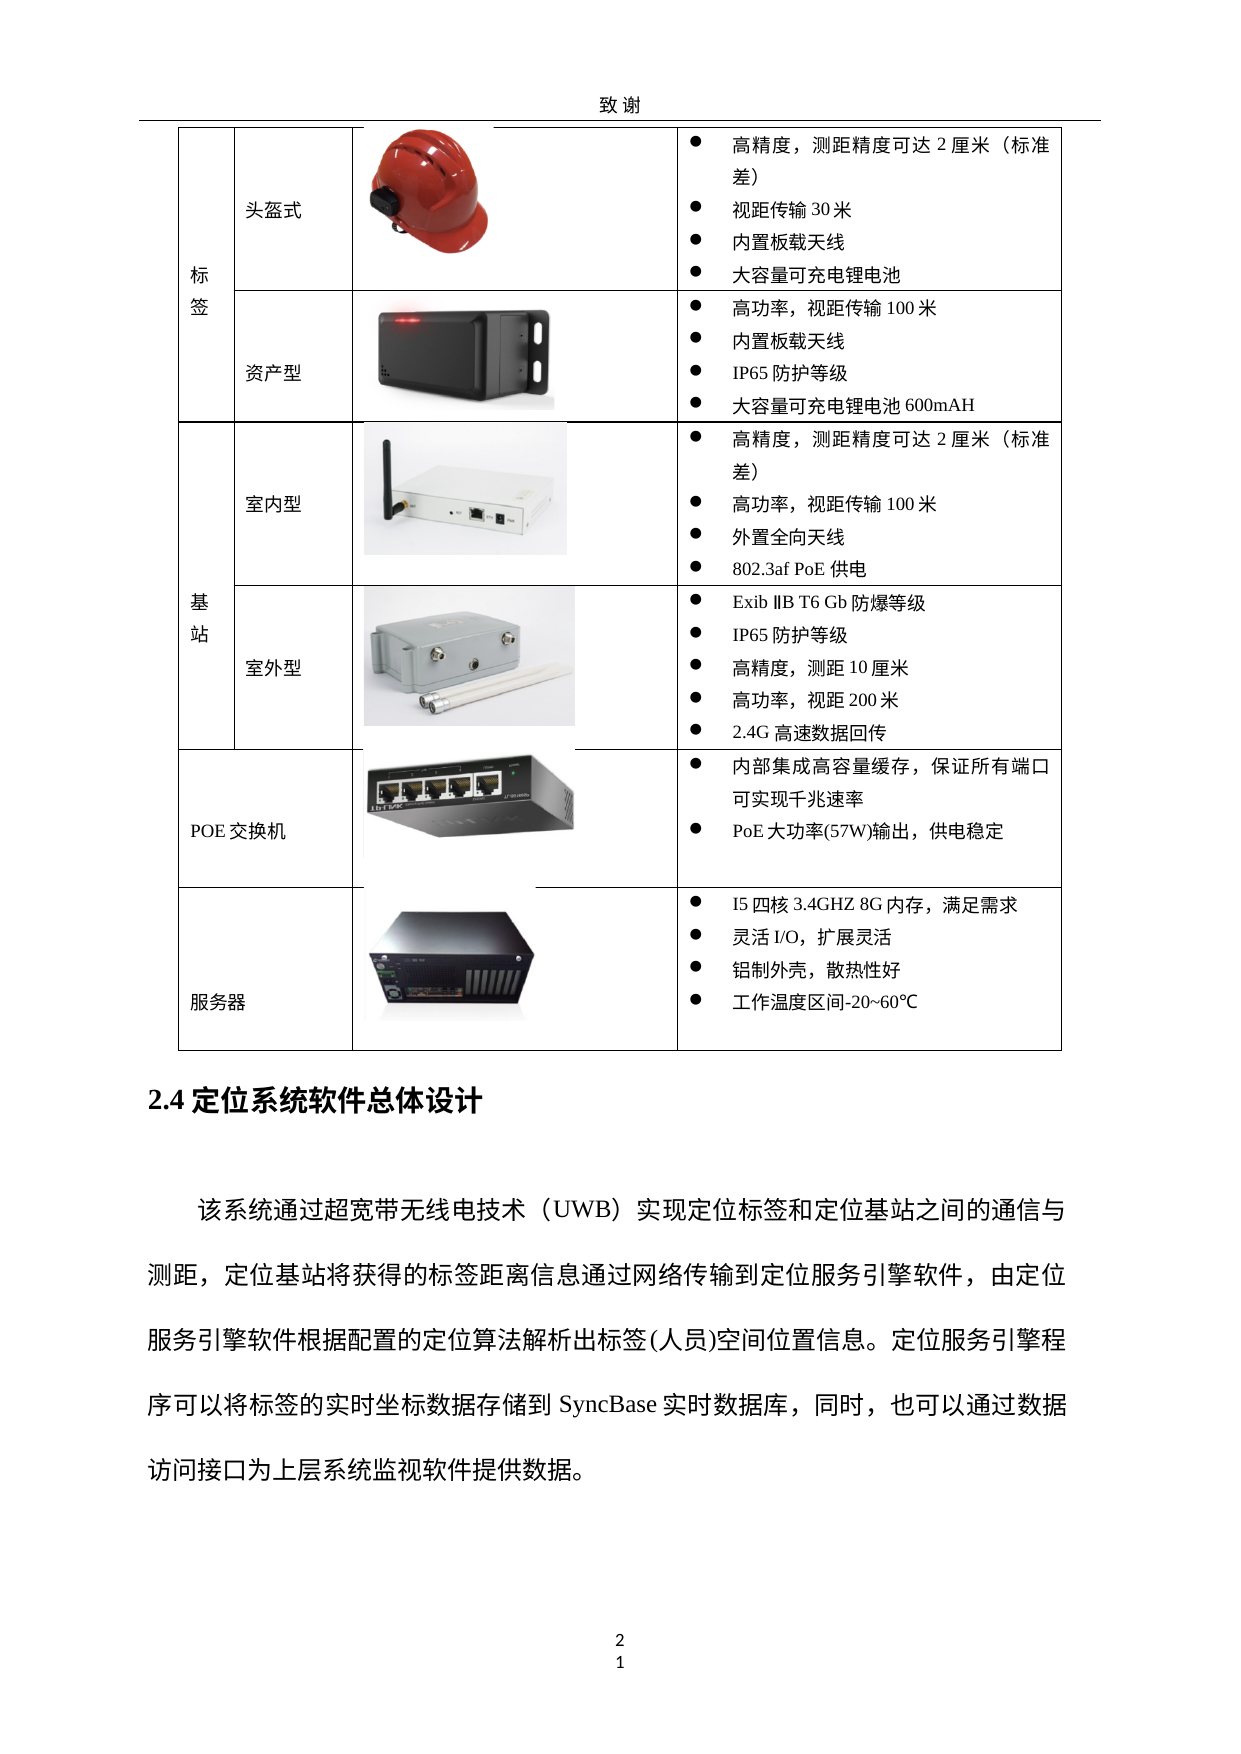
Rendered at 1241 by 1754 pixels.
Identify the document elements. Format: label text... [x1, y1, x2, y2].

picture [363, 749, 575, 858]
picture [363, 422, 567, 555]
table_cell [353, 750, 677, 887]
table_cell [353, 291, 677, 421]
table_cell 室内型 [235, 423, 352, 585]
table_cell Exib ⅡB T6 Gb防爆等级 IP65 防护等级 高精度，测距10厘米 高功率，视距200米 2.4G 高速数据回传 [678, 586, 1061, 748]
picture [363, 127, 494, 258]
table_cell [353, 888, 677, 1050]
table_cell [353, 423, 677, 585]
table_cell 资产型 [235, 291, 352, 421]
table_cell 高功率，视距传输100米 内置板载天线 IP65 防护等级 大容量可充电锂电池600mAH [678, 291, 1061, 421]
table_cell 服务器 [179, 888, 352, 1050]
table_cell POE交换机 [179, 750, 352, 887]
table_cell [353, 128, 677, 290]
table_cell 内部集成高容量缓存，保证所有端口可实现千兆速率 PoE大功率(57W)输出，供电稳定 [678, 750, 1061, 887]
table_cell [353, 586, 677, 748]
picture [363, 291, 555, 410]
table_cell 头盔式 [235, 128, 352, 290]
table_cell 高精度，测距精度可达2厘米（标准差） 高功率，视距传输100米 外置全向天线 802.3af PoE 供电 [678, 423, 1061, 585]
text 该系统通过超宽带无线电技术（UWB）实现定位标签和定位基站之间的通信与测距，定位基站将获得的标签距离信息通过网络传输到定位服务引擎软件，由定位服务引擎软件根据配置的定位算法解析出标签(人员)空间位置信息。定位服务引擎程序可以将标签的实时坐标数据存储到SyncBase实时数据库，同时，也可以通过数据访问接口为上层系统监视软件提供数据。 [148, 1176, 1068, 1501]
table_cell 基站 [179, 423, 234, 748]
picture [363, 586, 575, 726]
table_cell 高精度，测距精度可达2厘米（标准差） 视距传输30米 内置板载天线 大容量可充电锂电池 [678, 128, 1061, 290]
table_cell I5四核3.4GHZ 8G内存，满足需求 灵活I/O，扩展灵活 铝制外壳，散热性好 工作温度区间-20~60℃ [678, 888, 1061, 1050]
picture [363, 887, 536, 1021]
table_cell 室外型 [235, 586, 352, 748]
table_cell 标签 [179, 128, 234, 421]
subtitle 2.4 定位系统软件总体设计 [148, 1066, 1093, 1131]
